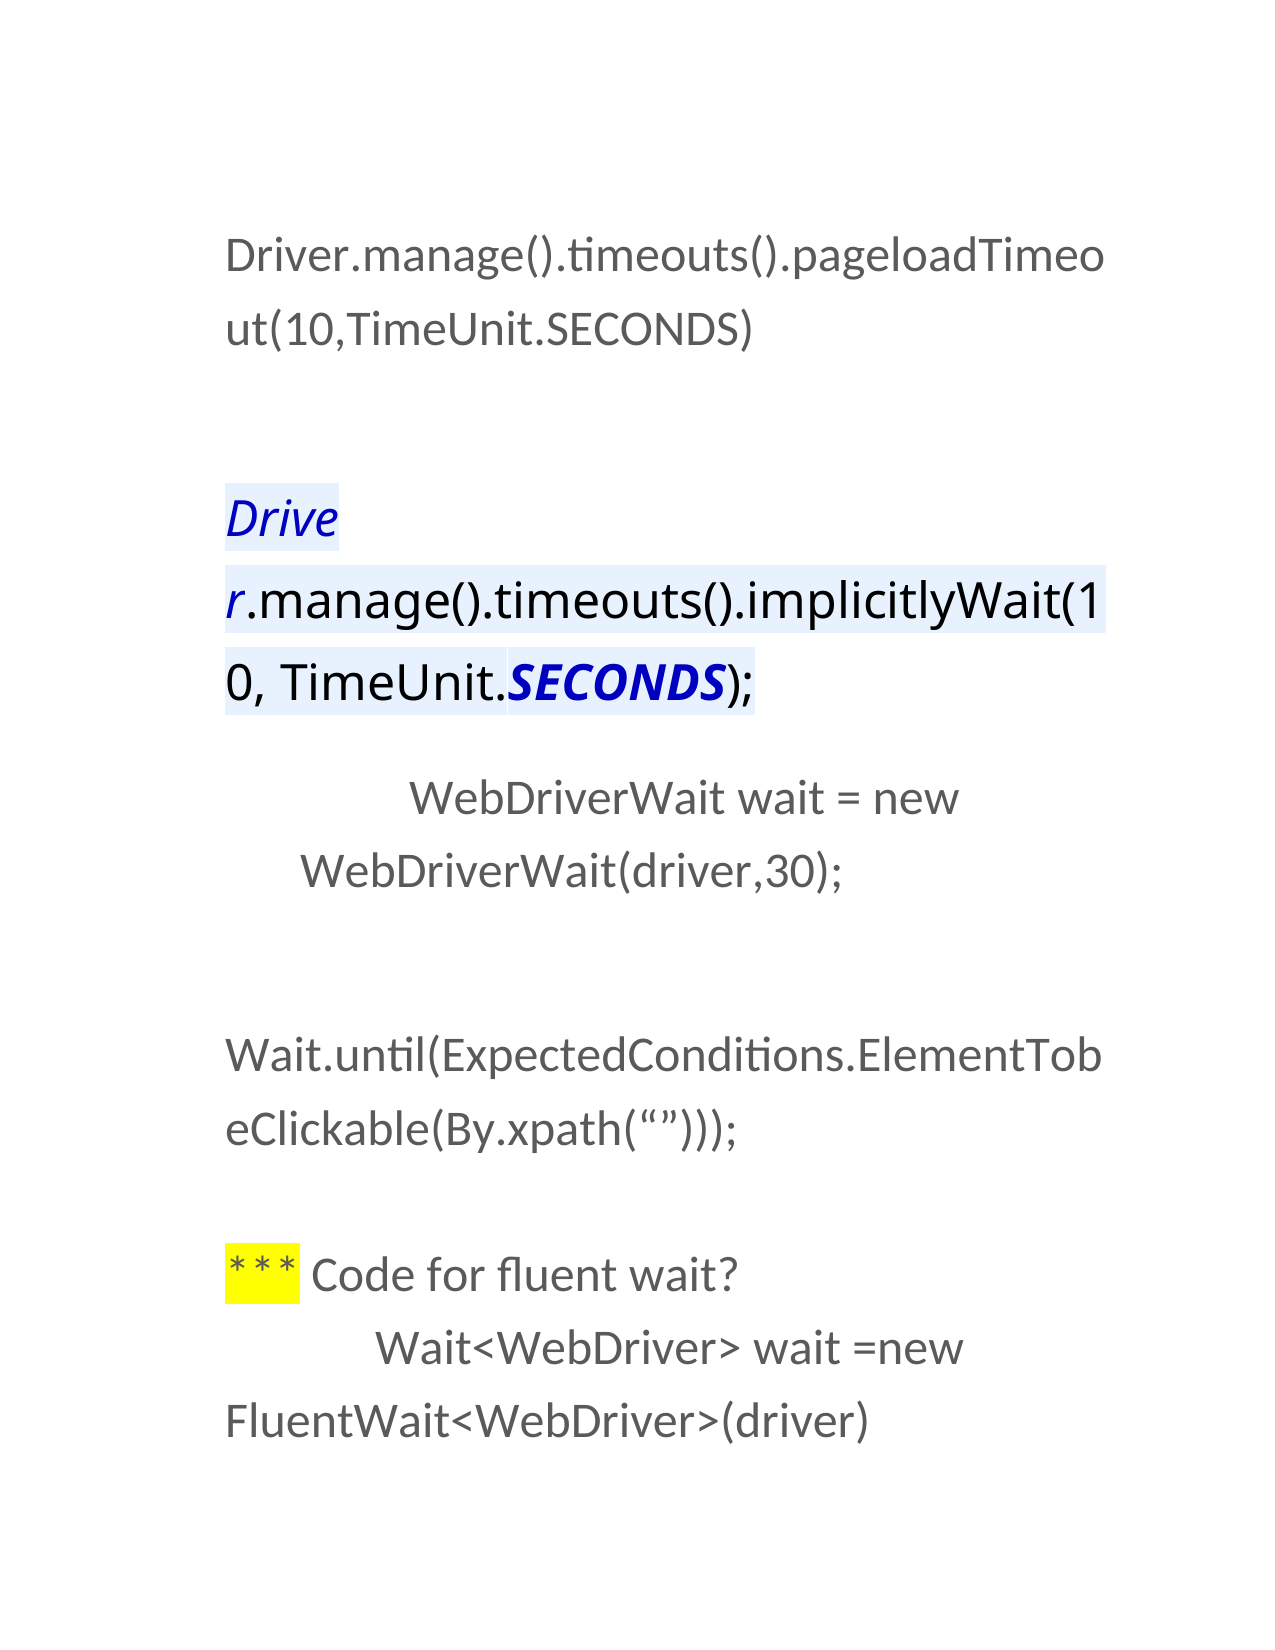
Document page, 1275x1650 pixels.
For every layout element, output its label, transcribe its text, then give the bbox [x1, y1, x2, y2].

list WebDriverWait wait = new WebDriverWait(driver,30); [300, 766, 1125, 900]
list Driver.manage().timeouts().implicitlyWait(10, TimeUnit.SECONDS); [225, 370, 1125, 715]
list Wait.until(ExpectedConditions.ElementTobeClickable(By.xpath(“”))); [225, 912, 1125, 1157]
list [225, 150, 1125, 357]
list *** Code for fluent wait? [300, 1243, 1125, 1304]
list Wait<WebDriver> wait =new FluentWait<WebDriver>(driver) [225, 1316, 1125, 1450]
